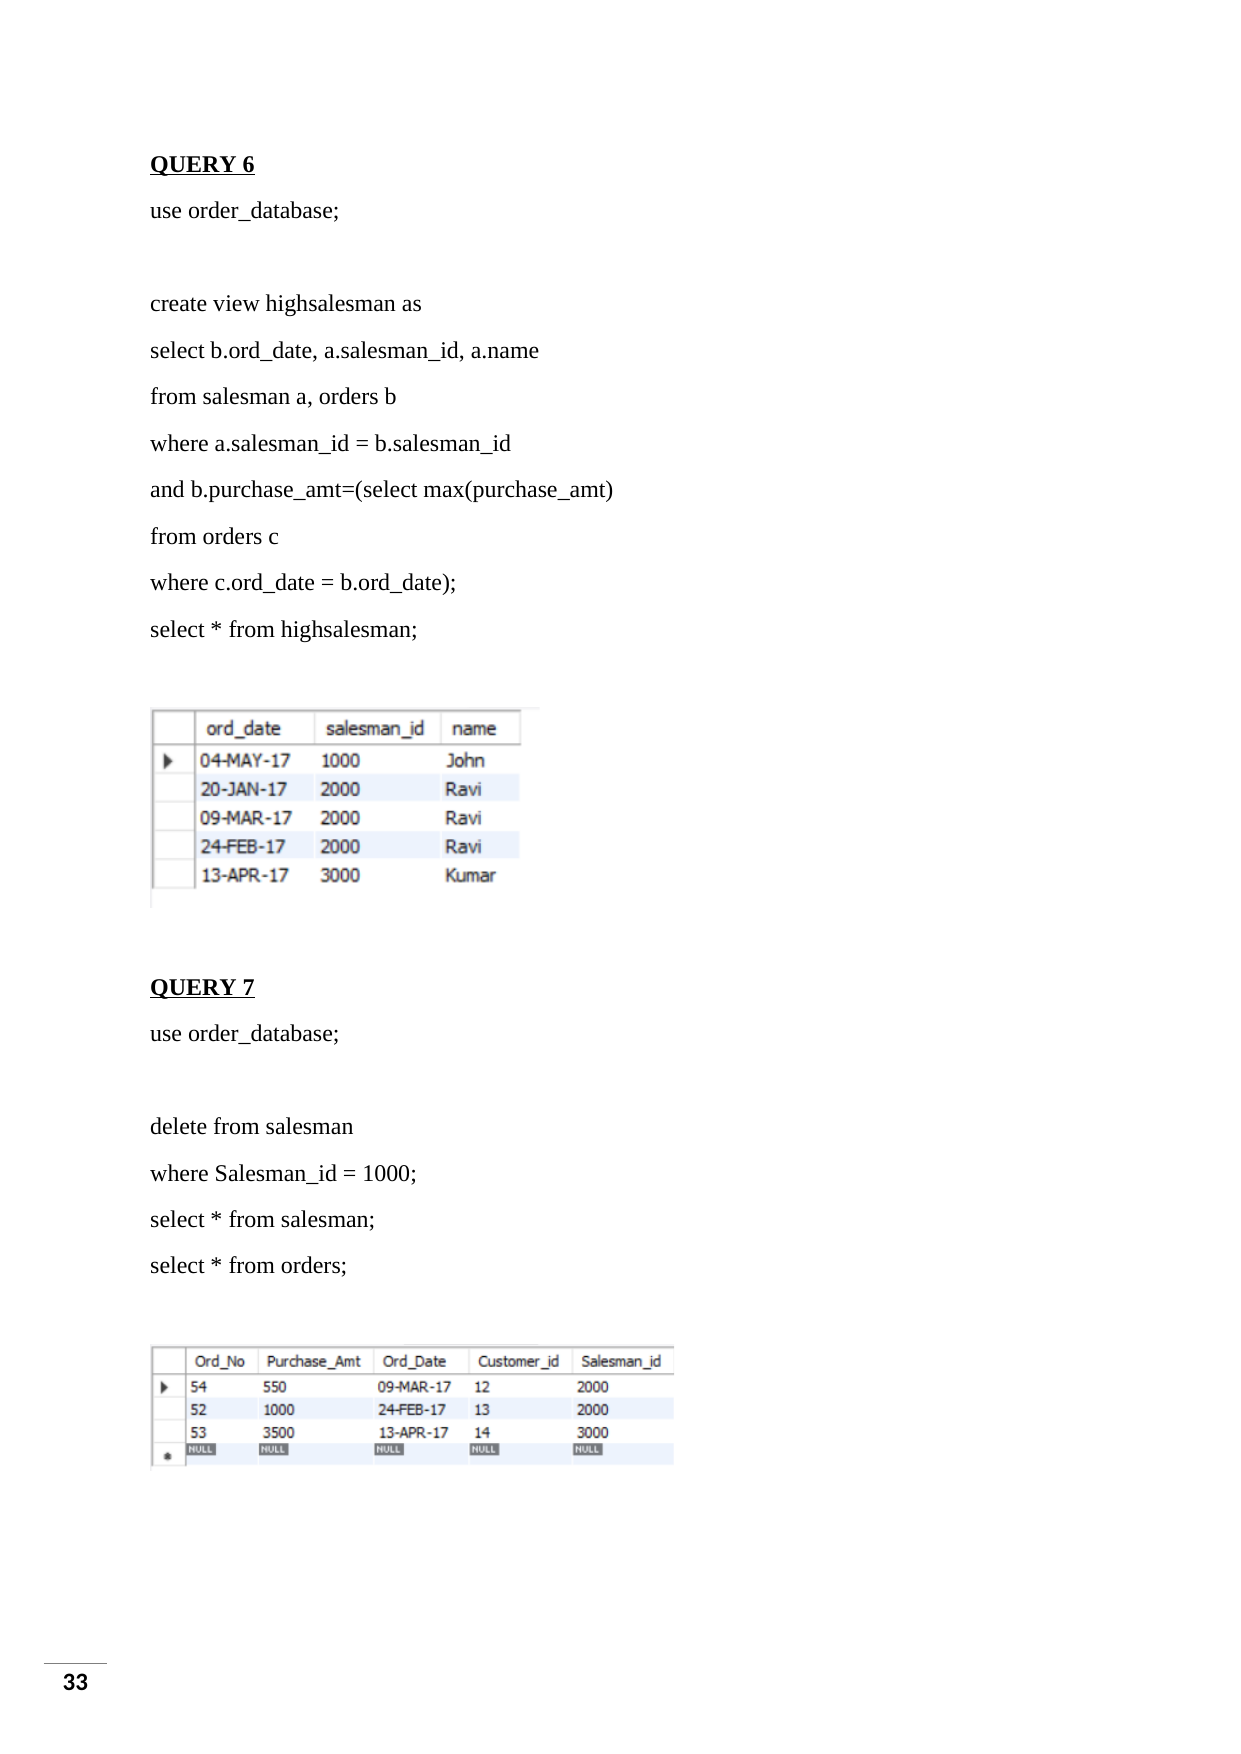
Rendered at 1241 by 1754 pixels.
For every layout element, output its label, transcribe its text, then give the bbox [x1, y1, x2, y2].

text and b.purchase_amt=(select max(purchase_amt) [150, 475, 1090, 503]
text where c.ord_date = b.ord_date); [150, 568, 1090, 596]
text select * from highsalesman; [150, 614, 1090, 642]
text QUERY 7 [150, 973, 1090, 1000]
text from orders c [150, 522, 1090, 549]
text from salesman a, orders b [150, 382, 1090, 410]
text use order_database; [150, 1019, 1090, 1047]
picture [150, 707, 540, 908]
text select b.ord_date, a.salesman_id, a.name [150, 336, 1090, 363]
text QUERY 6 [150, 150, 1090, 178]
text where a.salesman_id = b.salesman_id [150, 429, 1090, 456]
text use order_database; [150, 196, 1090, 224]
text create view highsalesman as [150, 289, 1090, 317]
text select * from salesman; [150, 1205, 1090, 1233]
text delete from salesman [150, 1112, 1090, 1140]
text select * from orders; [150, 1252, 1090, 1279]
picture [150, 1344, 675, 1471]
text where Salesman_id = 1000; [150, 1159, 1090, 1186]
